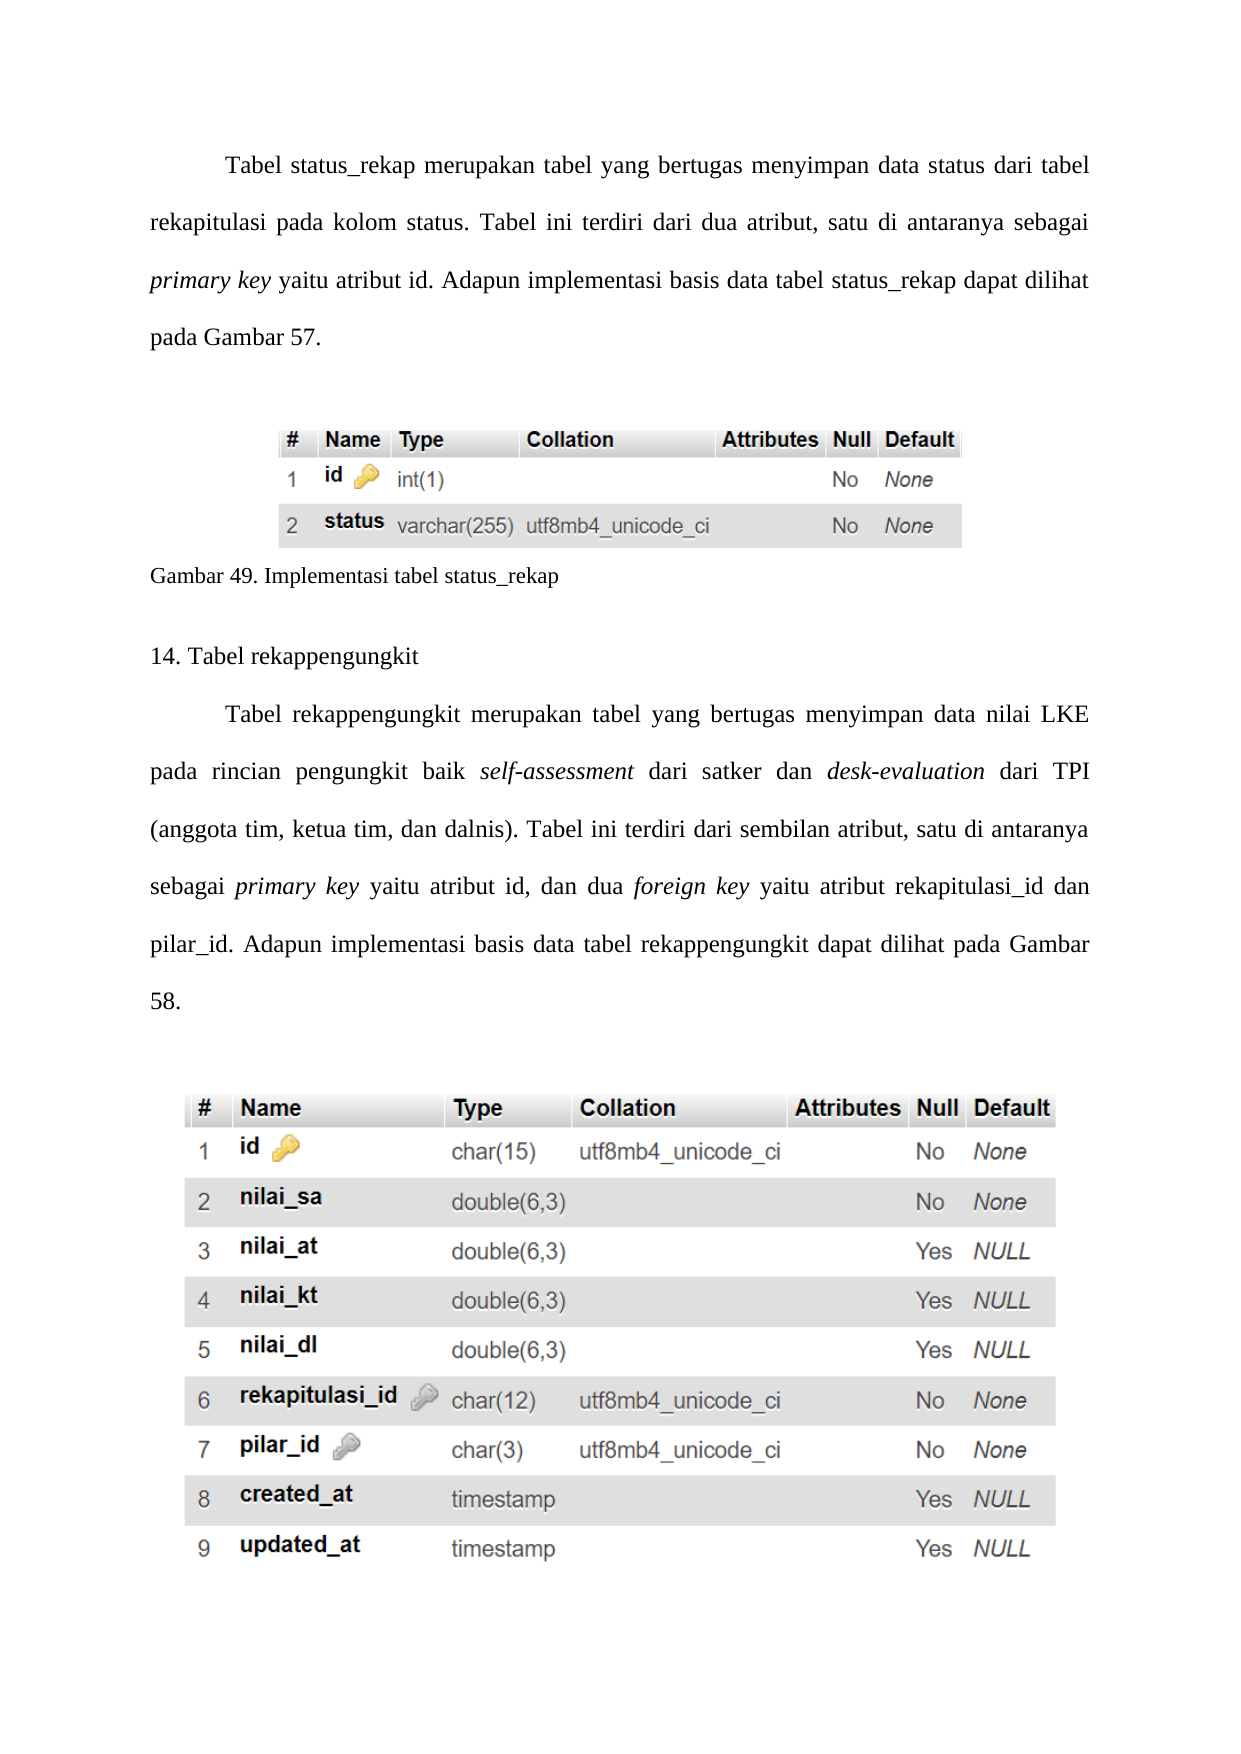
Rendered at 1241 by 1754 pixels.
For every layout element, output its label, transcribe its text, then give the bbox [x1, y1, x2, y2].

picture [184, 1093, 1056, 1574]
list Tabel rekappengungkit [150, 641, 1090, 670]
text Tabel status_rekap merupakan tabel yang bertugas menyimpan data status dari tabel rekapitulasi pada kolom status. Tabel ini terdiri dari dua atribut, satu di antaranya sebagai primary key yaitu atribut id. Adapun implementasi basis data tabel status_rekap dapat dilihat pada Gambar 57. [150, 150, 1090, 351]
text Tabel rekappengungkit merupakan tabel yang bertugas menyimpan data nilai LKE pada rincian pengungkit baik self-assessment dari satker dan desk-evaluation dari TPI (anggota tim, ketua tim, dan dalnis). Tabel ini terdiri dari sembilan atribut, satu di antaranya sebagai primary key yaitu atribut id, dan dua foreign key yaitu atribut rekapitulasi_id dan pilar_id. Adapun implementasi basis data tabel rekappengungkit dapat dilihat pada Gambar 58. [150, 699, 1090, 1015]
picture [278, 430, 962, 548]
